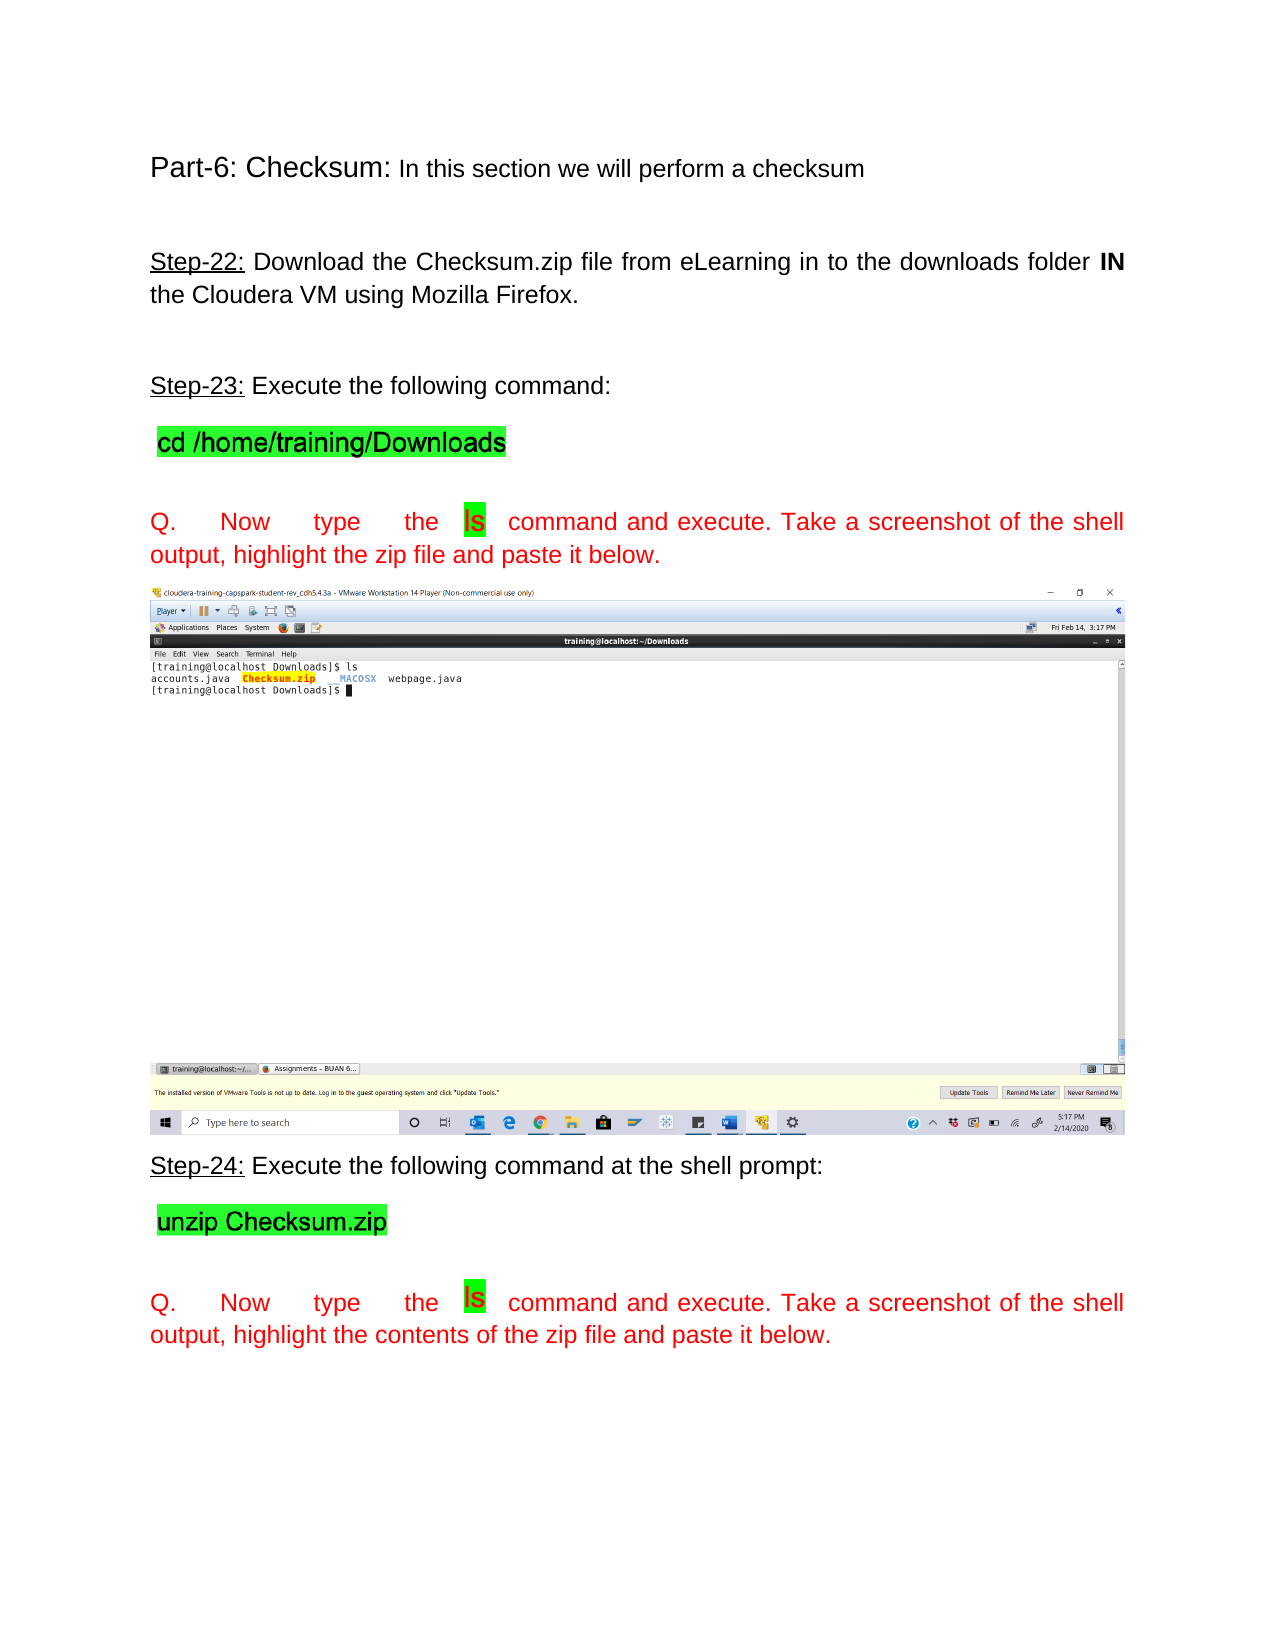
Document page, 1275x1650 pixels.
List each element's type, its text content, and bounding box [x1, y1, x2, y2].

picture [458, 1274, 489, 1313]
picture [150, 585, 1125, 1135]
text Step-22: Download the Checksum.zip file from eLearning in to the downloads folder IN the Cloudera VM using Mozilla Firefox. [150, 247, 1125, 308]
text Step-24: Execute the following command at the shell prompt: [150, 1151, 1125, 1180]
text Step-23: Execute the following command: [150, 371, 1125, 399]
picture [458, 498, 490, 537]
text Part-6: Checksum: In this section we will perform a checksum [150, 150, 1125, 183]
text Q. Now type the command and execute. Take a screenshot of the shell output, highlight the contents of the zip file and paste it below. [150, 1287, 1125, 1349]
picture [150, 417, 516, 466]
text Q. Now type the command and execute. Take a screenshot of the shell output, highlight the zip file and paste it below. [150, 507, 1125, 569]
picture [150, 1195, 396, 1244]
